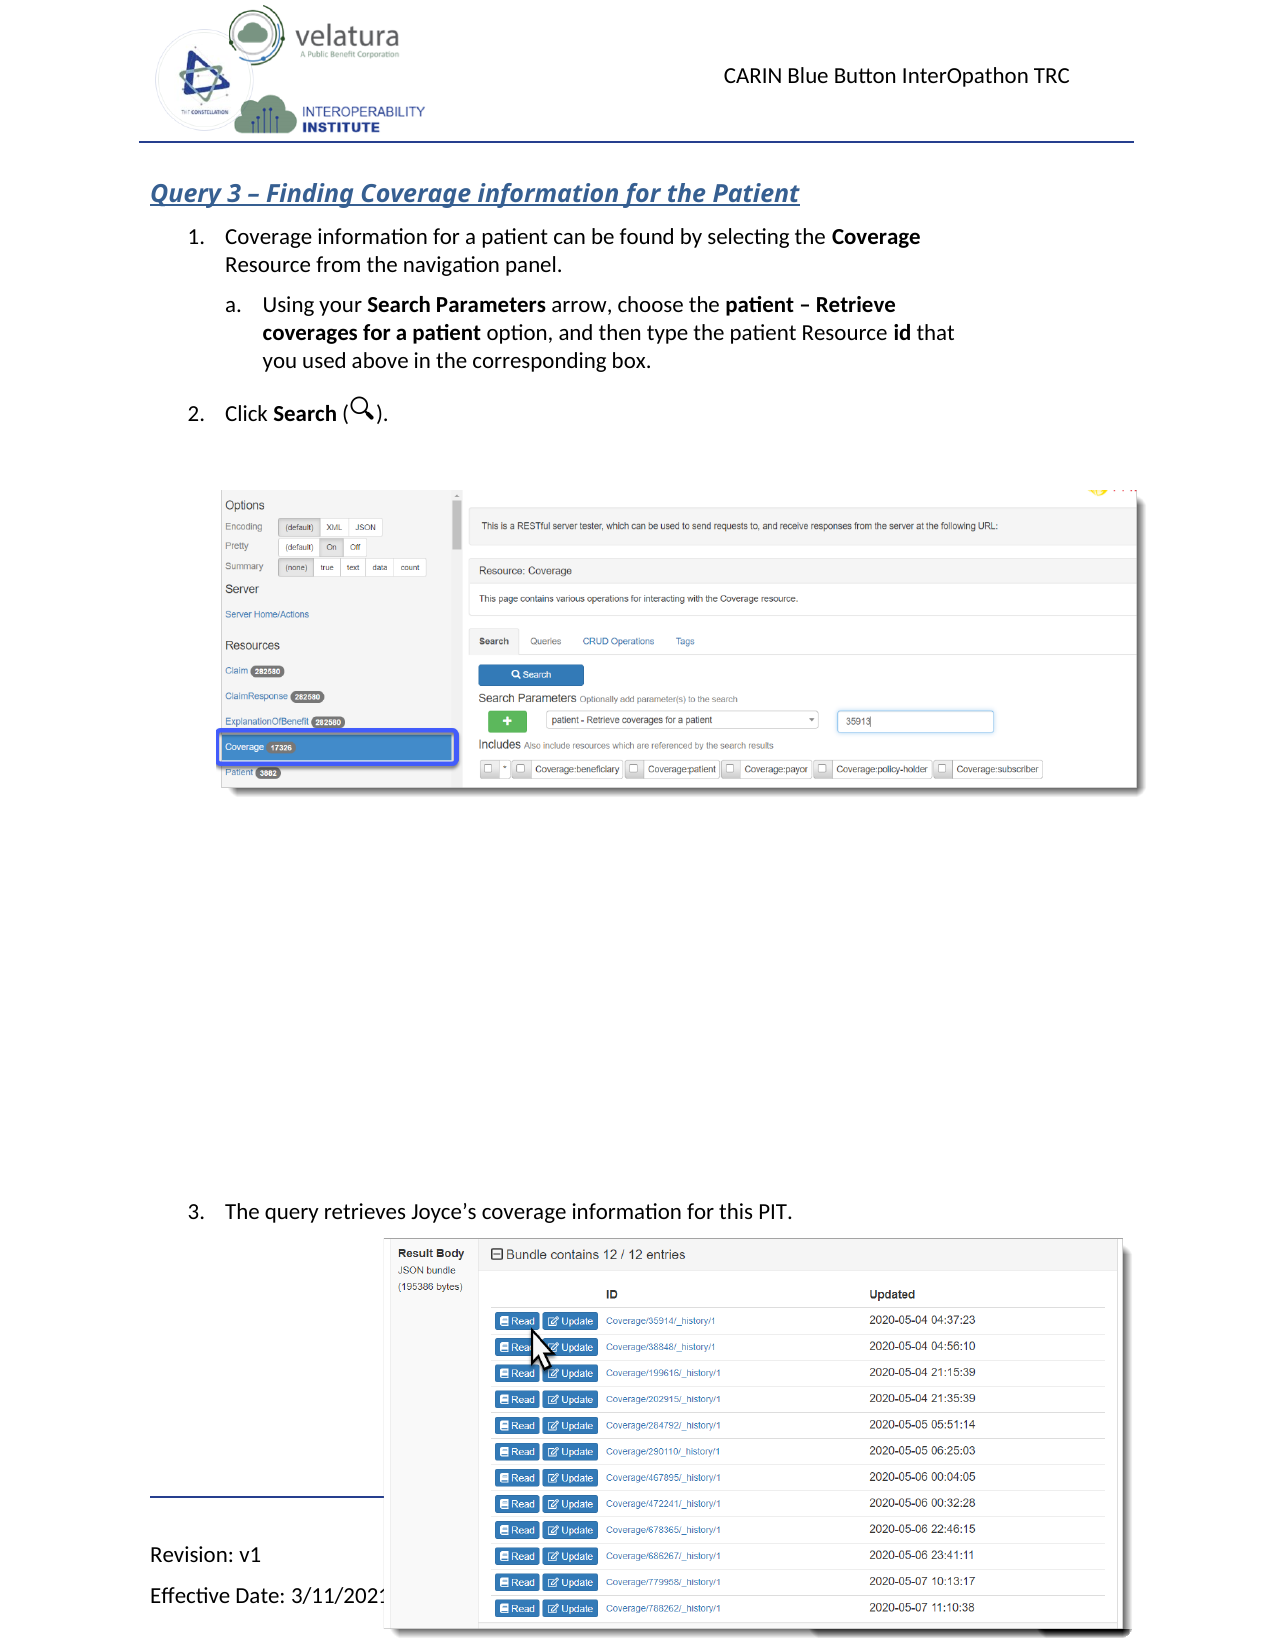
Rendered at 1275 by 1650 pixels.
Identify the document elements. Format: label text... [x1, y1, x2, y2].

list Using your Search Parameters arrow, choose the patient – Retrieve coverages for a patient option, and then type the patient Resource id that you used above in the corresponding box. [225, 291, 962, 374]
picture [214, 490, 1149, 800]
list Click Search (). [187, 394, 961, 427]
list The query retrieves Joyce’s coverage information for this PIT. [187, 1197, 1116, 1225]
picture [383, 1238, 1136, 1642]
picture [150, 0, 429, 141]
list Coverage information for a patient can be found by selecting the Coverage Resource from the navigation panel. [187, 222, 962, 278]
picture [348, 394, 376, 422]
subtitle Query 3 – Finding Coverage information for the Patient [150, 175, 1116, 209]
